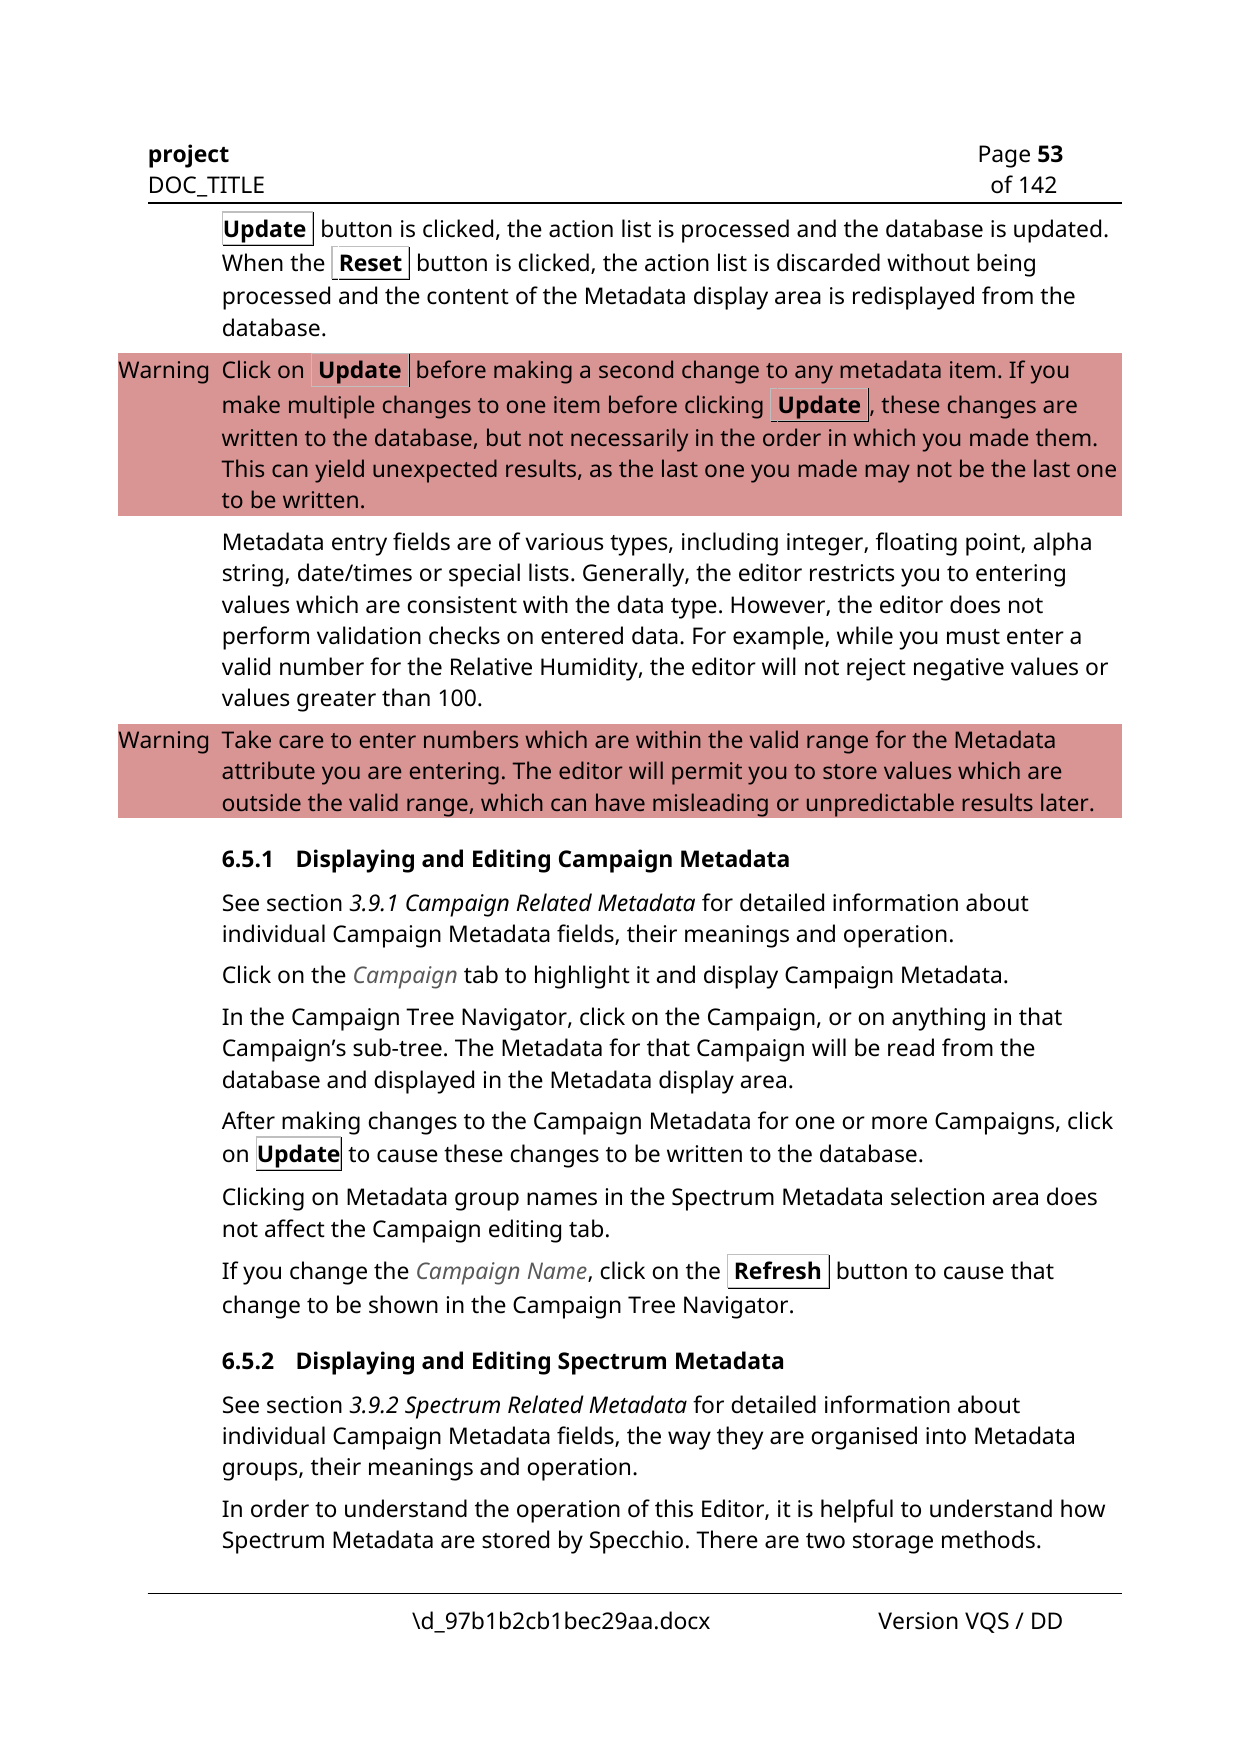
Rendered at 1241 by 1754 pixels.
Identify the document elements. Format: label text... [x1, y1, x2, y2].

text In the Campaign Tree Navigator, click on the Campaign, or on anything in that Campaign’s sub-tree. The Metadata for that Campaign will be read from the database and displayed in the Metadata display area. [222, 1001, 1122, 1095]
text Clicking on Metadata group names in the Spectrum Metadata selection area does not affect the Campaign editing tab. [222, 1181, 1122, 1244]
text After making changes to the Campaign Metadata for one or more Campaigns, click on Update to cause these changes to be written to the database. [222, 1105, 1122, 1171]
text Warning Take care to enter numbers which are within the valid range for the Metadata you are entering. The editor will permit you to store values which are outside the valid range, which can have misleading or unpredictable results later. [118, 724, 1122, 818]
subtitle Editing Spectrum Metadata [222, 1345, 1122, 1376]
text If you change the Campaign Name, click on the Refresh button to cause that change to be shown in the Campaign Tree Navigator. [222, 1254, 1122, 1320]
text Click on the Campaign tab to highlight it and display Campaign Metadata. [222, 959, 1122, 991]
text In order to understand the operation of this Editor, it is helpful to understand how Spectrum Metadata are stored by Specchio. [222, 1493, 1122, 1555]
text Metadata entry fields are of various types, including integer, floating point, alpha string, date/times or special lists. Generally, the editor restricts you to entering values which are consistent with the data type. However, the editor does not perform validation checks on entered data. For example, while you must enter a valid number for the Relative Humidity, the editor will not reject negative values or values greater than 100. [222, 526, 1122, 713]
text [222, 211, 1122, 343]
subtitle Editing Campaign Metadata [222, 843, 1122, 874]
